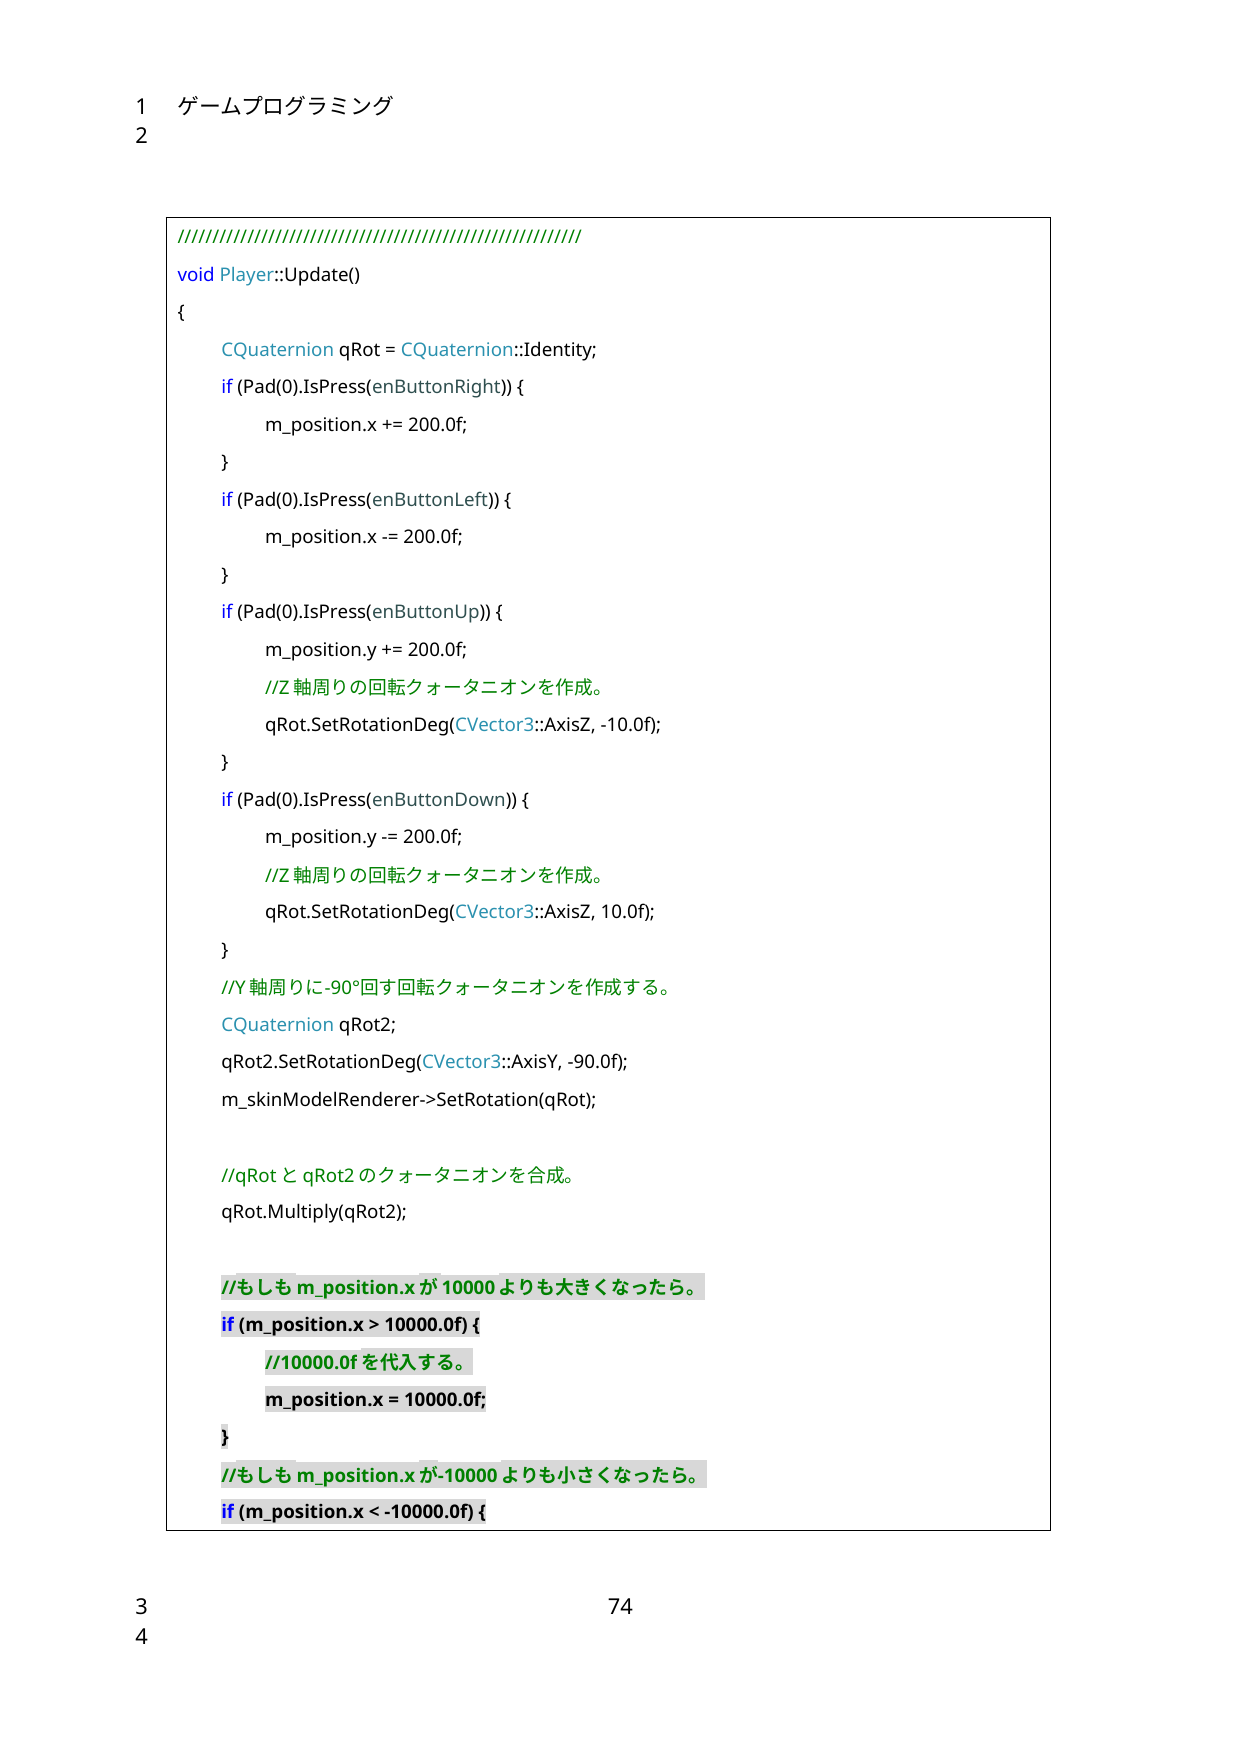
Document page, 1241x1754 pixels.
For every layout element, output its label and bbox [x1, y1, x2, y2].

table_header [167, 218, 1050, 1530]
